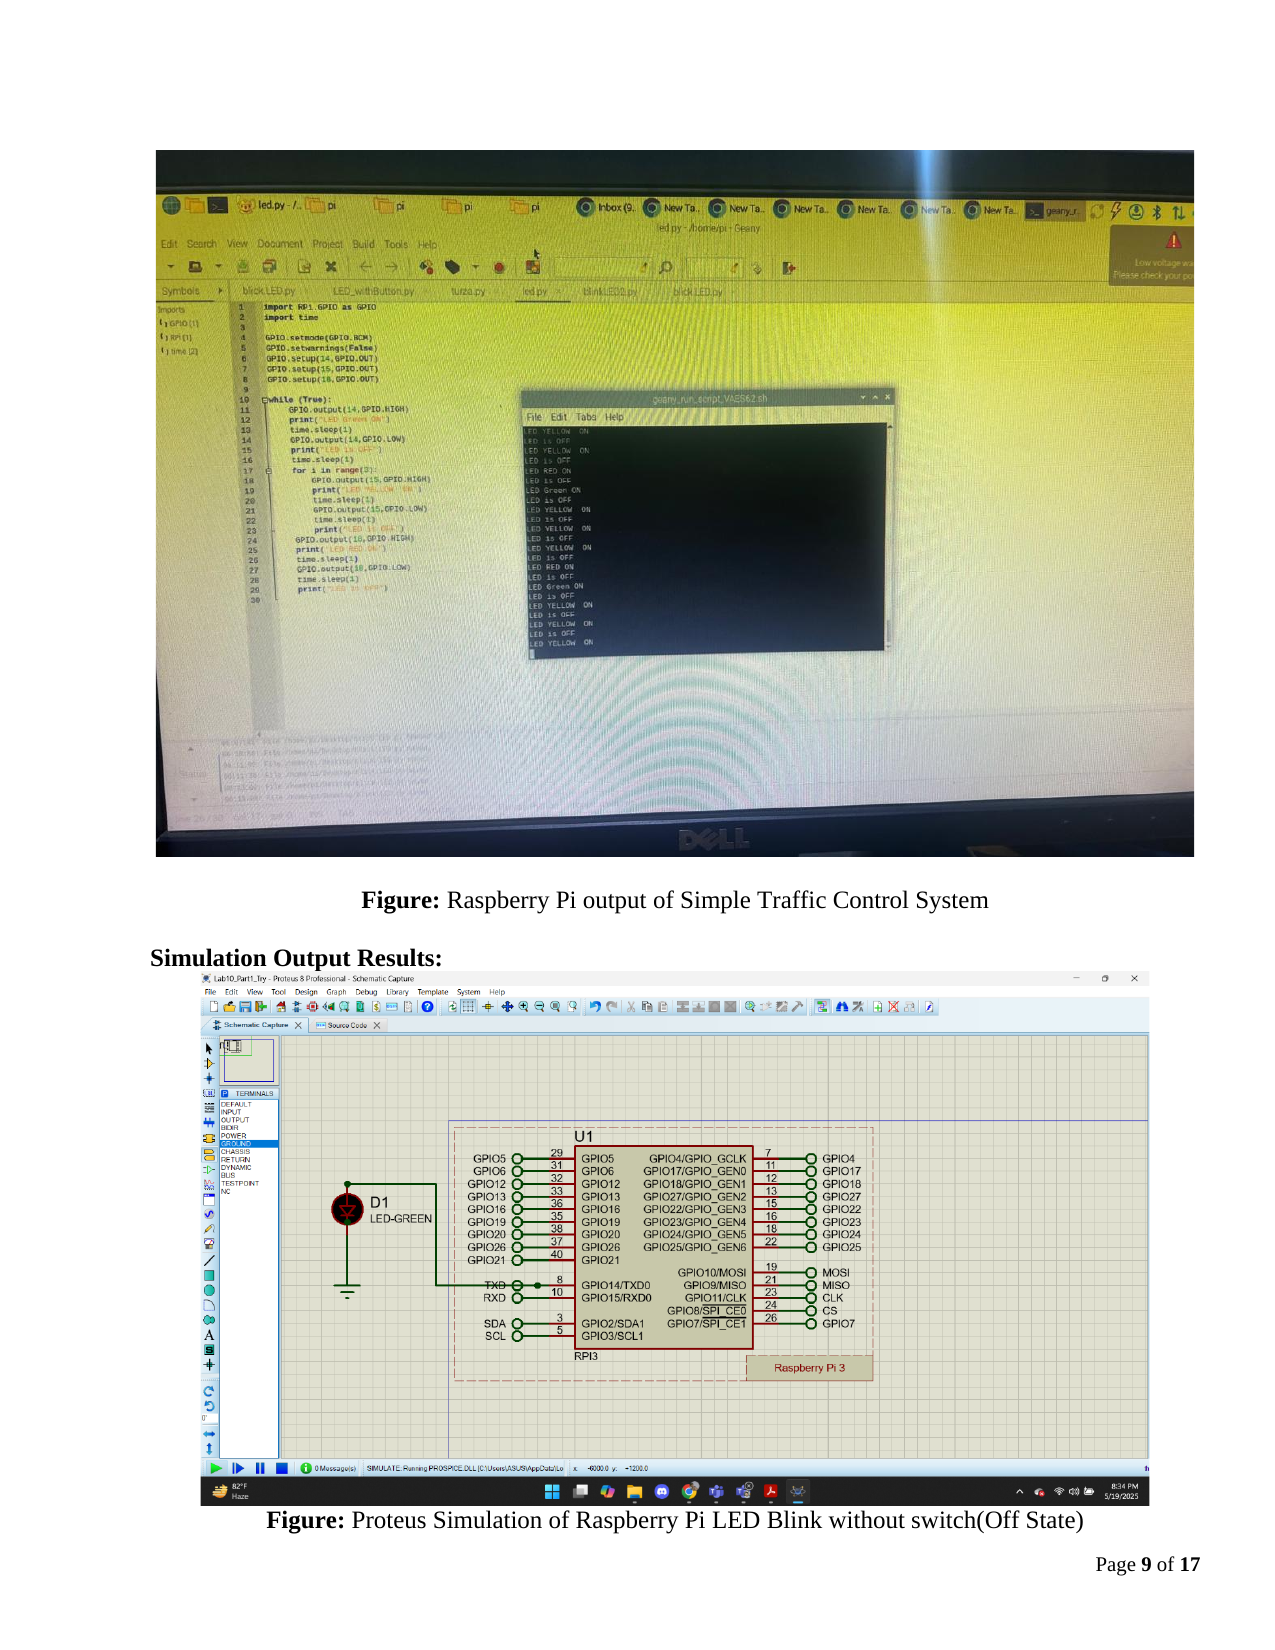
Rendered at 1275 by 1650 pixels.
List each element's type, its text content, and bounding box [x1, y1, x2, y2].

text Figure: Proteus Simulation of Raspberry Pi LED Blink without switch(Off State) [150, 1506, 1200, 1534]
picture [200, 971, 1150, 1506]
picture [155, 150, 1195, 857]
text Figure: Raspberry Pi output of Simple Traffic Control System [150, 886, 1200, 914]
text Simulation Output Results: [150, 943, 1200, 972]
